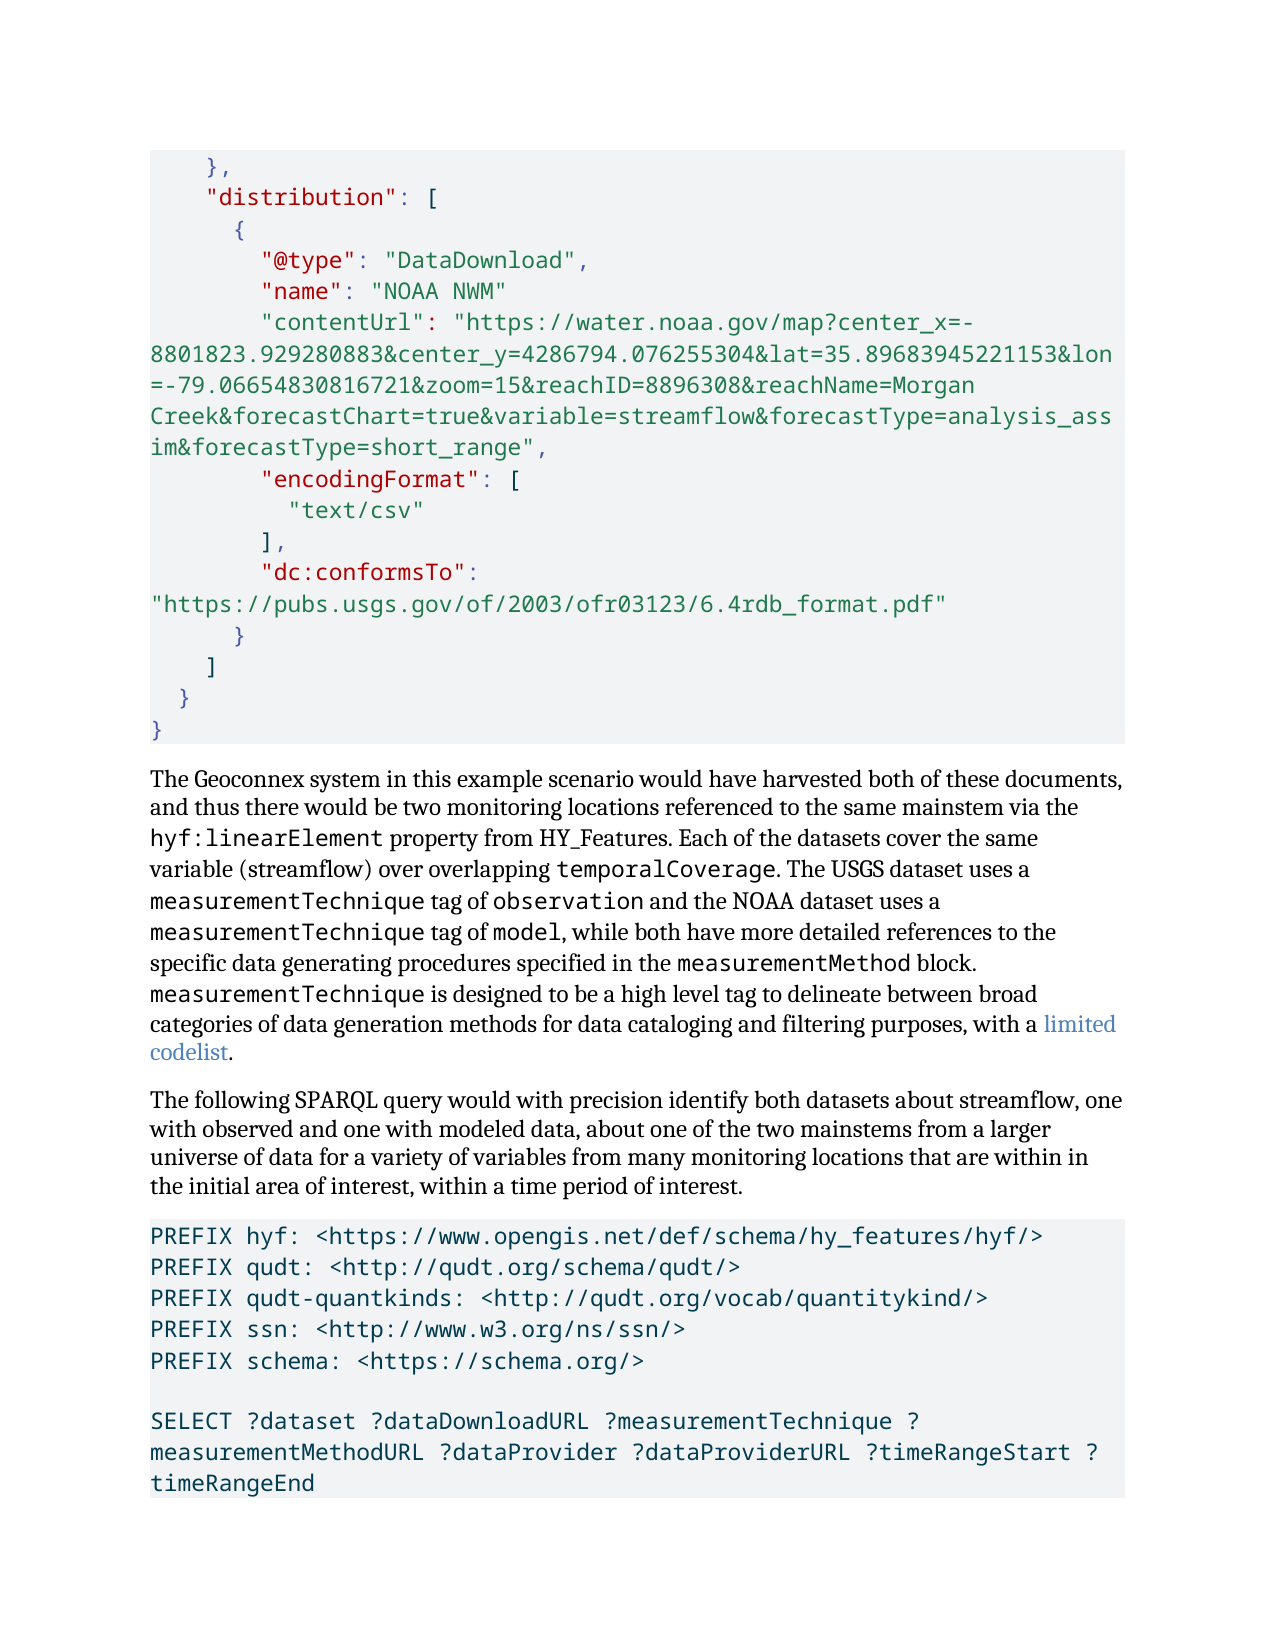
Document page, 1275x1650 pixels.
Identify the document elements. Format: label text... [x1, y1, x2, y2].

text The Geoconnex system in this example scenario would have harvested both of these documents, and thus there would be two monitoring locations referenced to the same mainstem via the hyf:linearElement property from HY_Features. Each of the datasets cover the same variable (streamflow) over overlapping temporalCoverage. The USGS dataset uses a measurementTechnique tag of observation and the NOAA dataset uses a measurementTechnique tag of model, while both have more detailed references to the specific data generating procedures specified in the measurementMethod block. measurementTechnique is designed to be a high level tag to delineate between broad categories of data generation methods for data cataloging and filtering purposes, with a limited codelist. [150, 764, 1125, 1067]
text The following SPARQL query would with precision identify both datasets about streamflow, one with observed and one with modeled data, about one of the two mainstems from a larger universe of data for a variety of variables from many monitoring locations that are within in the initial area of interest, within a time period of interest. [150, 1086, 1125, 1201]
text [150, 1219, 1125, 1498]
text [150, 150, 1125, 744]
